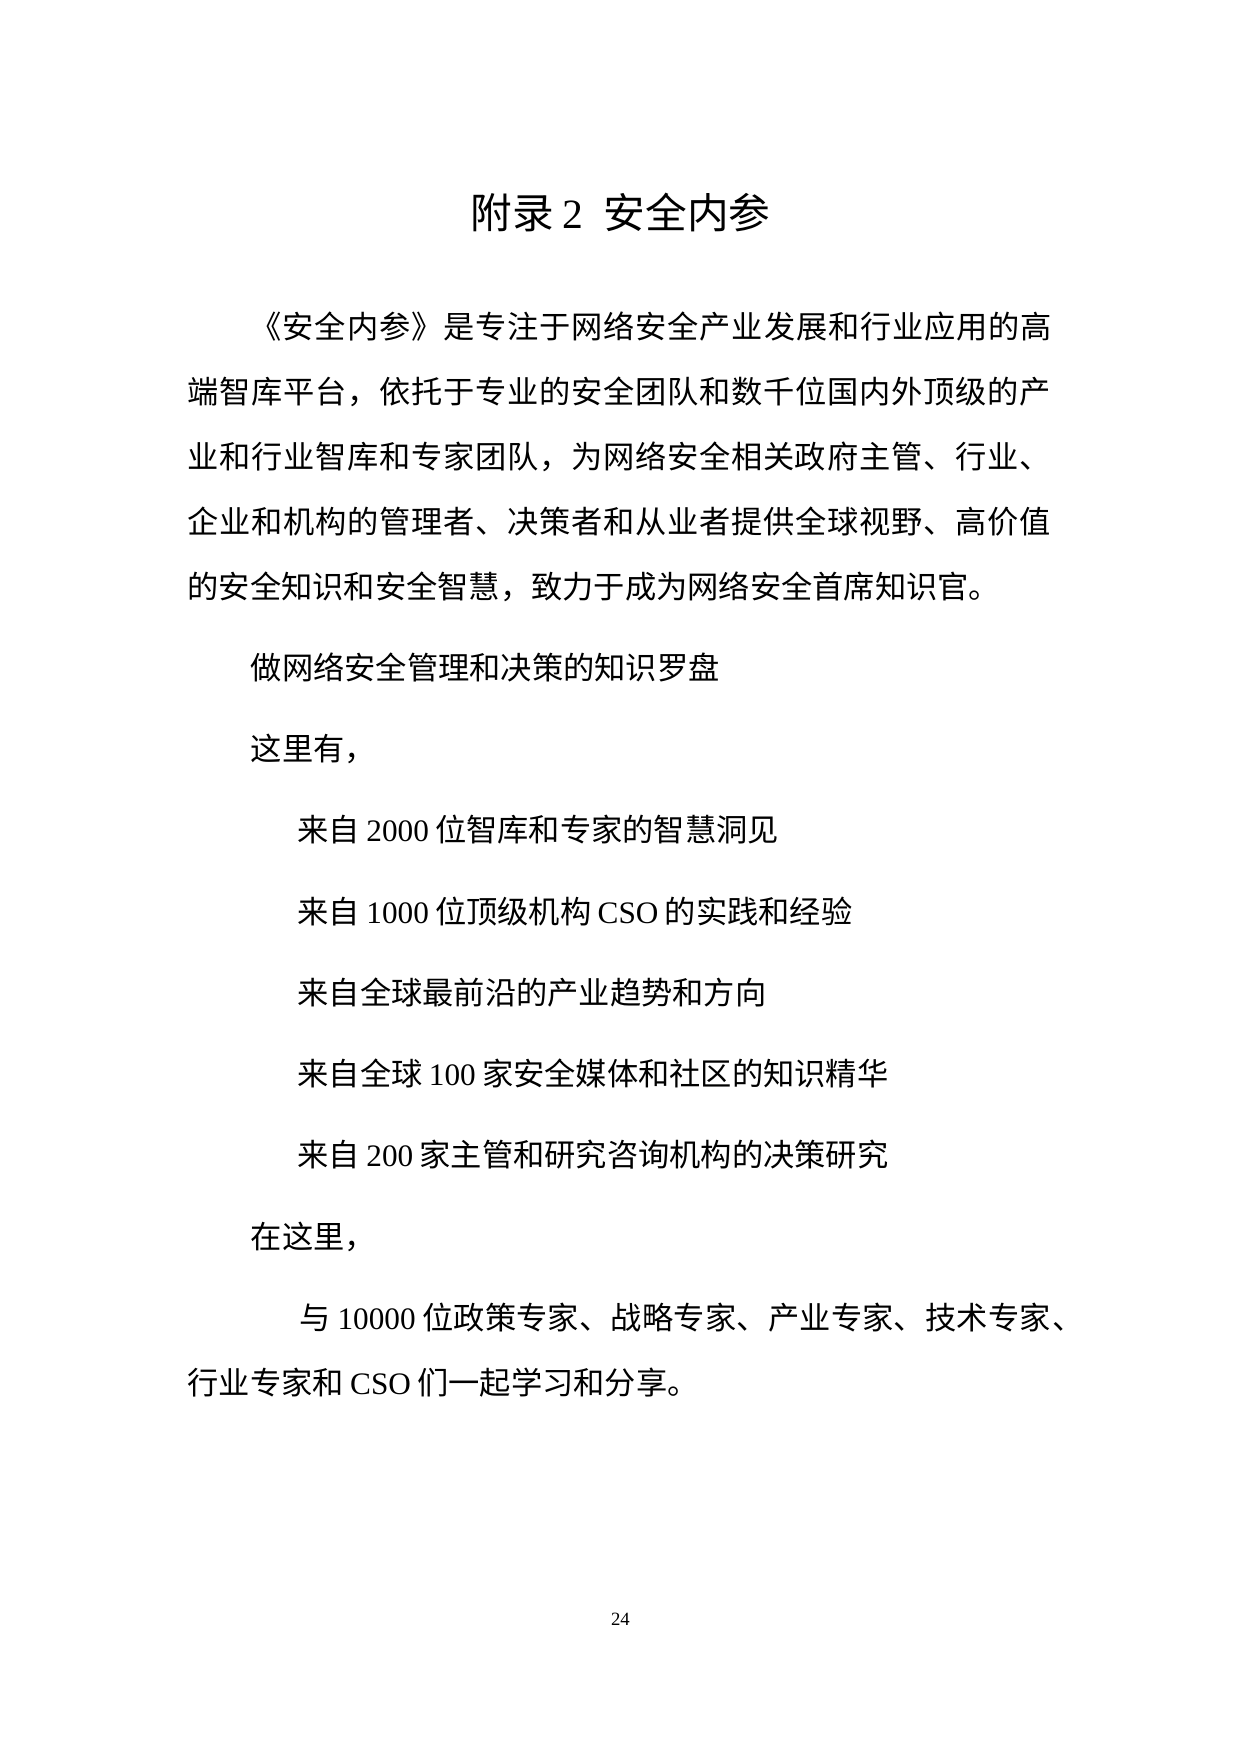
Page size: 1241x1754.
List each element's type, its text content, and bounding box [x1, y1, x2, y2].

text 与10000位政策专家、战略专家、产业专家、技术专家、行业专家和CSO们一起学习和分享。 [187, 1283, 1053, 1413]
text 这里有， [187, 714, 1053, 779]
text 来自2000位智库和专家的智慧洞见 [187, 796, 1053, 861]
text 来自全球最前沿的产业趋势和方向 [187, 958, 1053, 1023]
text 来自200家主管和研究咨询机构的决策研究 [187, 1121, 1053, 1186]
text 来自全球100家安全媒体和社区的知识精华 [187, 1039, 1053, 1104]
text 附录2 安全内参 [187, 178, 1053, 243]
text 来自1000位顶级机构CSO的实践和经验 [187, 877, 1053, 942]
text 《安全内参》是专注于网络安全产业发展和行业应用的高端智库平台，依托于专业的安全团队和数千位国内外顶级的产业和行业智库和专家团队，为网络安全相关政府主管、行业、企业和机构的管理者、决策者和从业者提供全球视野、高价值的安全知识和安全智慧，致力于成为网络安全首席知识官。 [187, 292, 1053, 617]
text 做网络安全管理和决策的知识罗盘 [187, 633, 1053, 698]
text 在这里， [187, 1202, 1053, 1267]
